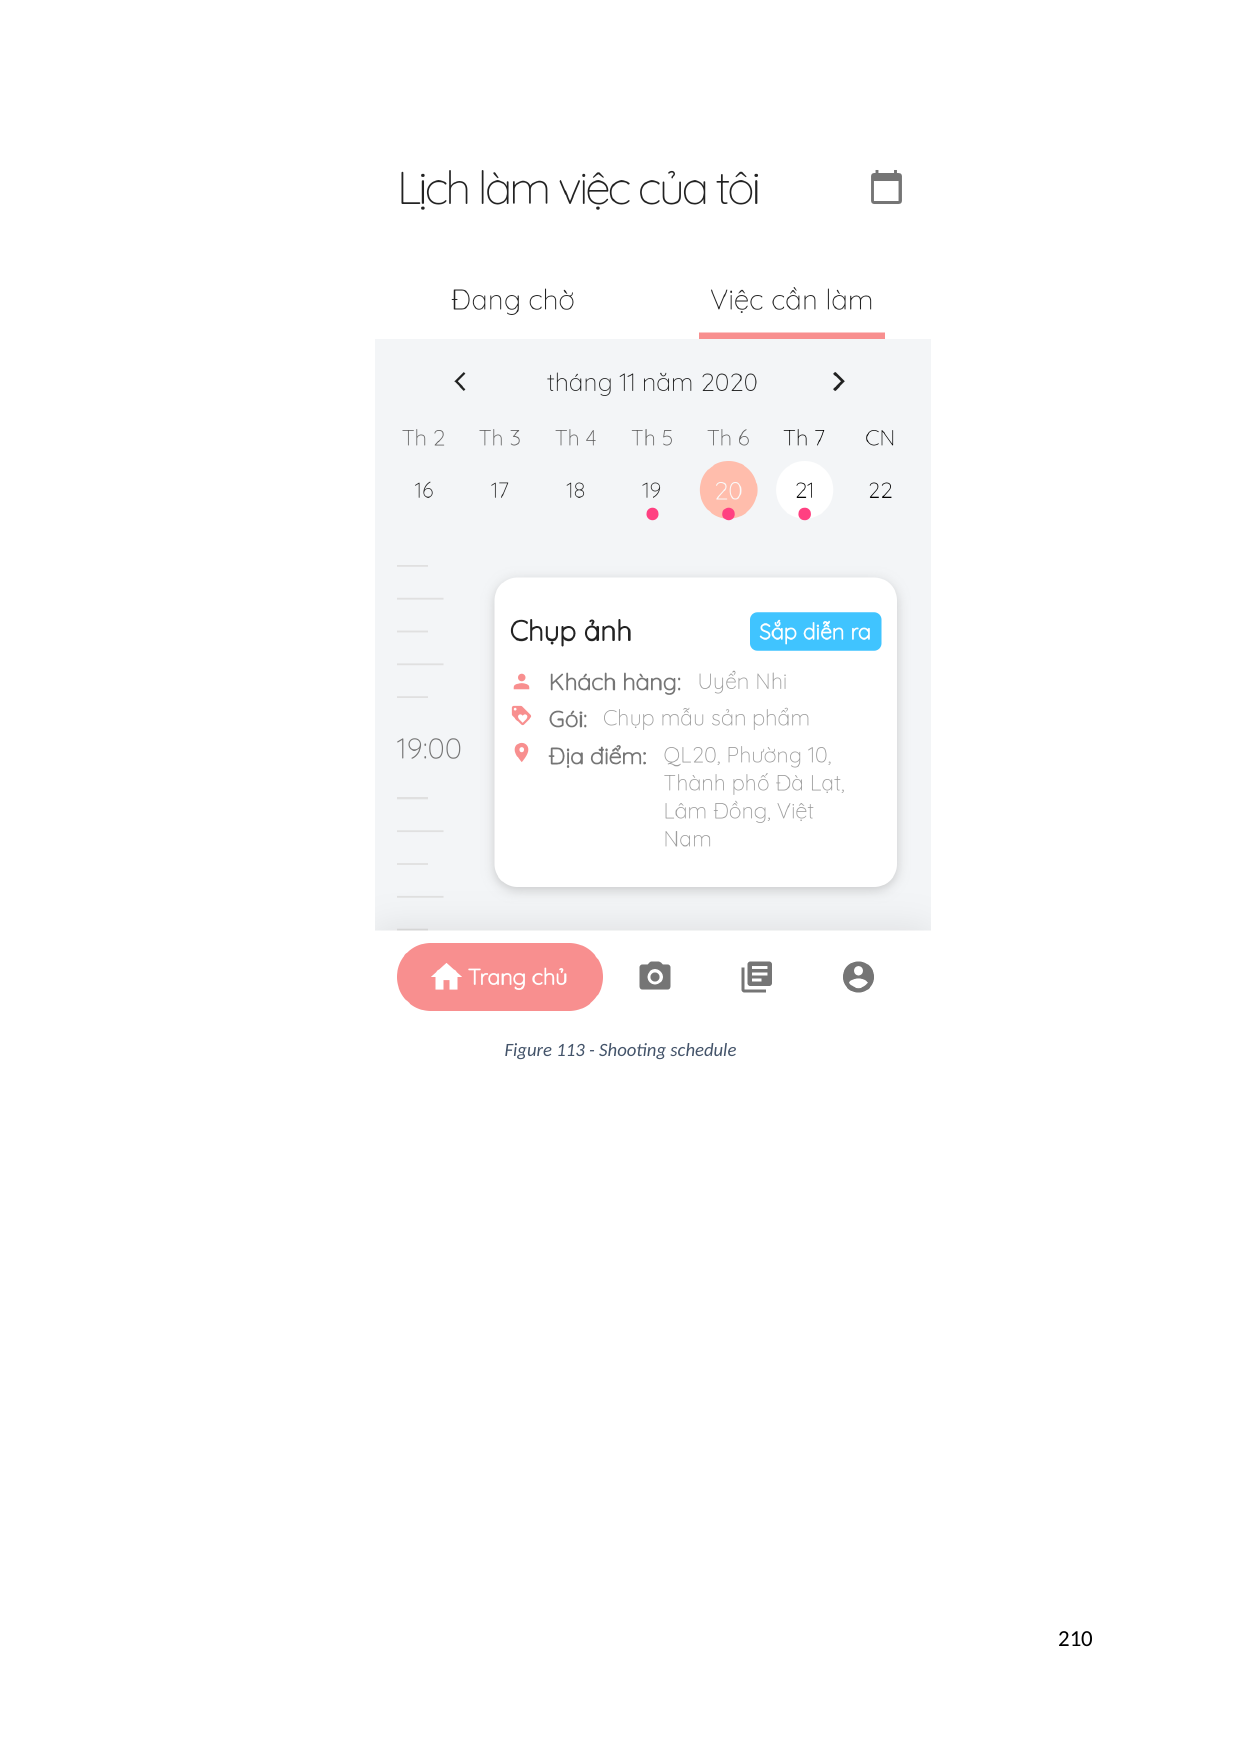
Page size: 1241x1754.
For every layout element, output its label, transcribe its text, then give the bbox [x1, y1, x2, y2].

text Figure 113 - Shooting schedule [150, 1038, 1093, 1061]
picture [375, 149, 931, 1019]
